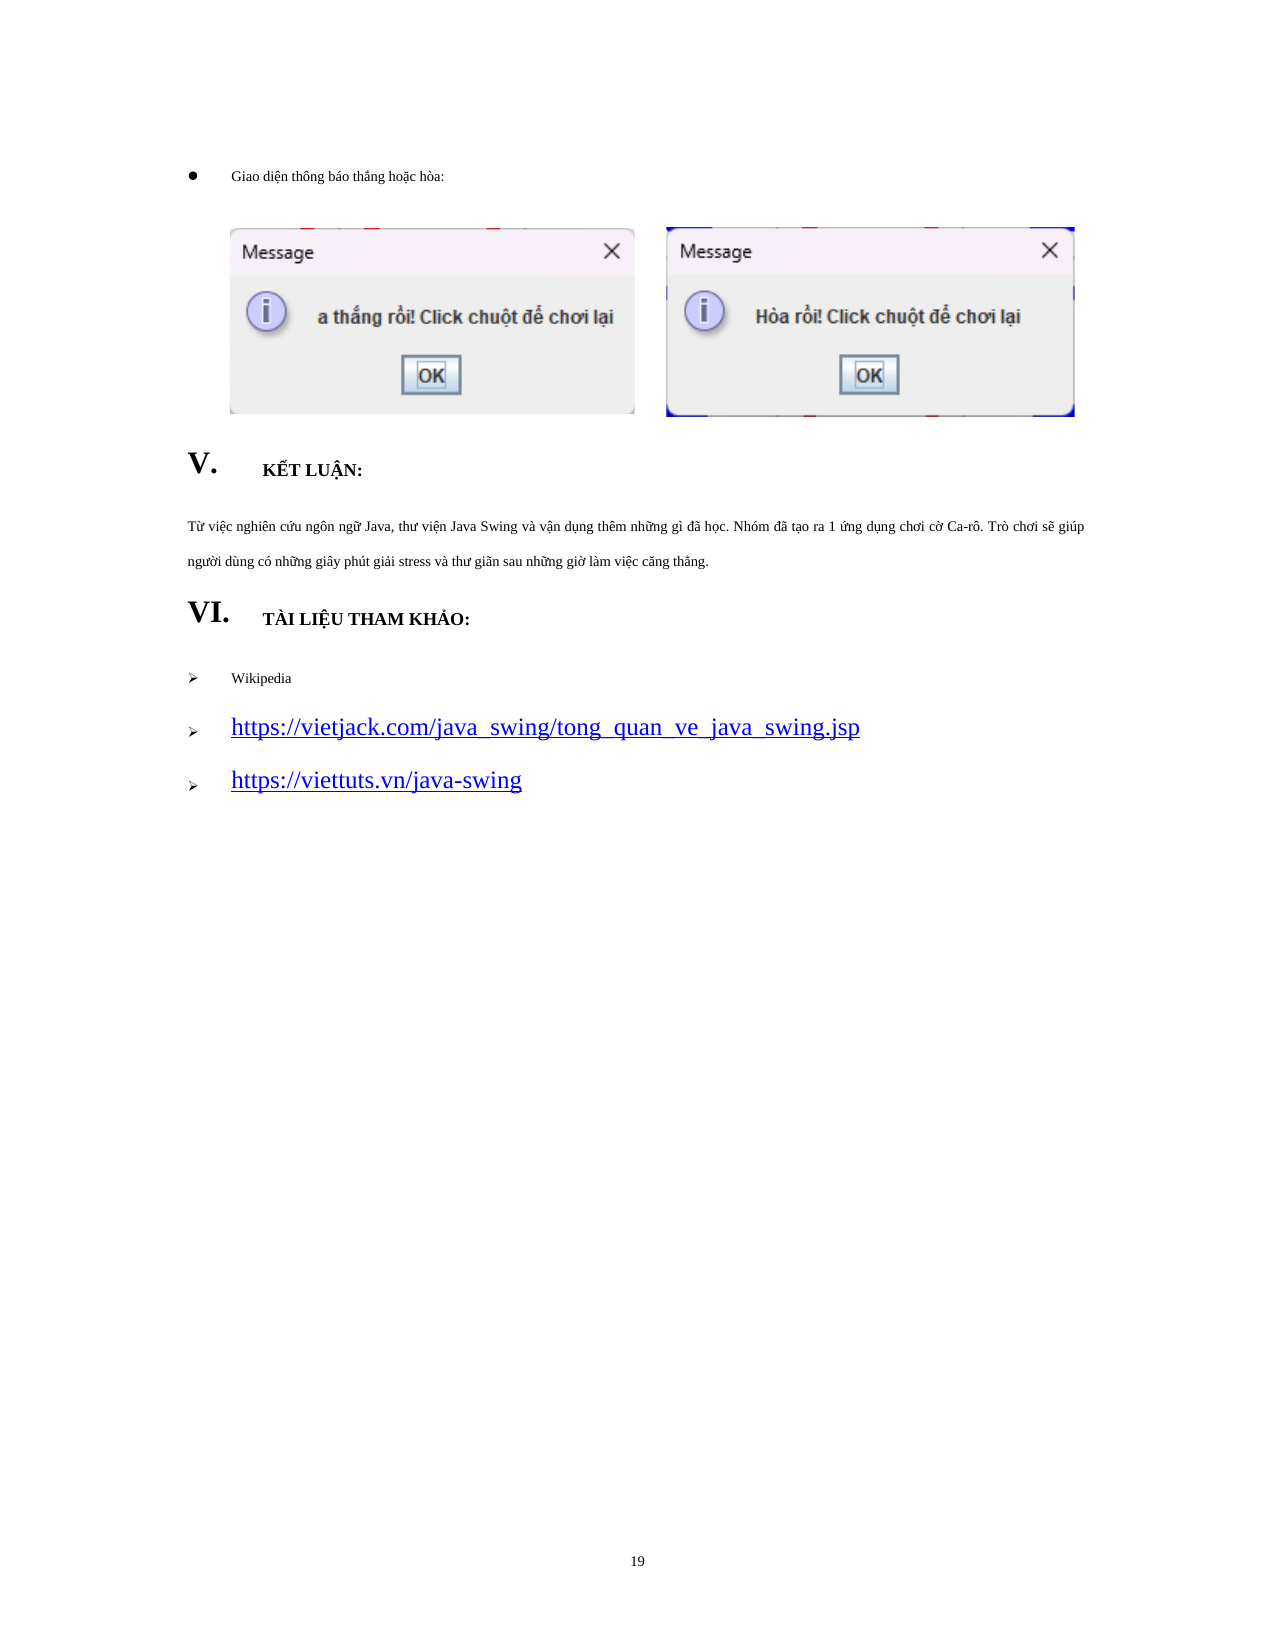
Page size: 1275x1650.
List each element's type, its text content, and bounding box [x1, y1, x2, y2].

list https://vietjack.com/java_swing/tong_quan_ve_java_swing.jsp [187, 712, 1087, 741]
list https://viettuts.vn/java-swing [187, 766, 1087, 794]
list Giao diện thông báo thắng hoặc hòa: [187, 156, 1087, 184]
picture [665, 227, 1075, 417]
list Wikipedia [187, 658, 1087, 687]
list TÀI LIỆU THAM KHẢO: [187, 593, 1087, 629]
picture [228, 228, 634, 413]
text Từ việc nghiên cứu ngôn ngữ Java, thư viện Java Swing và vận dụng thêm những gì đã học. Nhóm đã tạo ra 1 ứng dụng chơi cờ Ca-rô. Trò chơi sẽ giúp người dùng có những giây phút giải stress và thư giãn sau những giờ làm việc căng thẳng. [187, 506, 1087, 569]
list KẾT LUẬN: [187, 444, 1087, 480]
